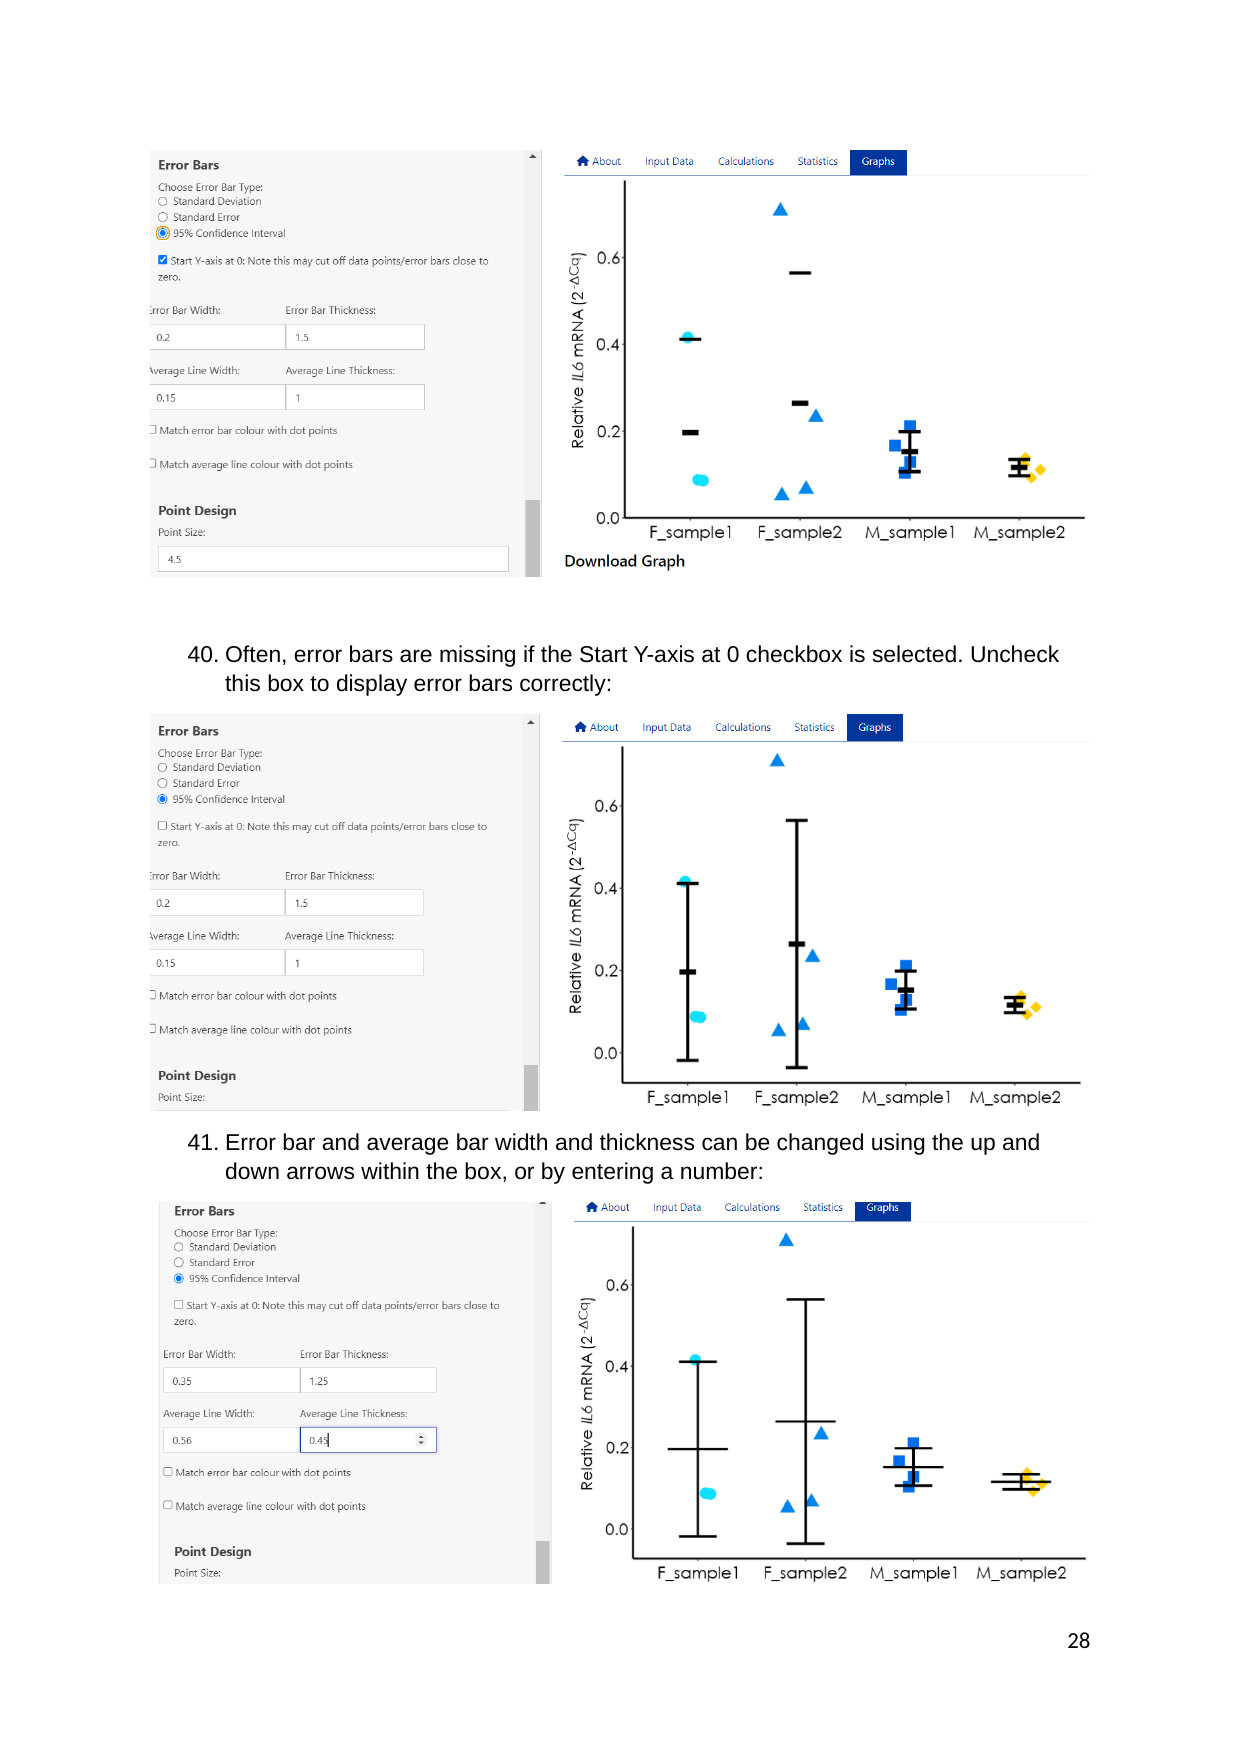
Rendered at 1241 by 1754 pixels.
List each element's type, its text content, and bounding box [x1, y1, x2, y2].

picture [150, 714, 1091, 1111]
picture [150, 1202, 1091, 1584]
list Often, error bars are missing if the Start Y-axis at 0 checkbox is selected. Uncheck this box to display error bars correctly: [187, 641, 1090, 696]
picture [150, 150, 1091, 577]
list Error bar and average bar width and thickness can be changed using the up and down arrows within the box, or by entering a number: [187, 1129, 1090, 1184]
